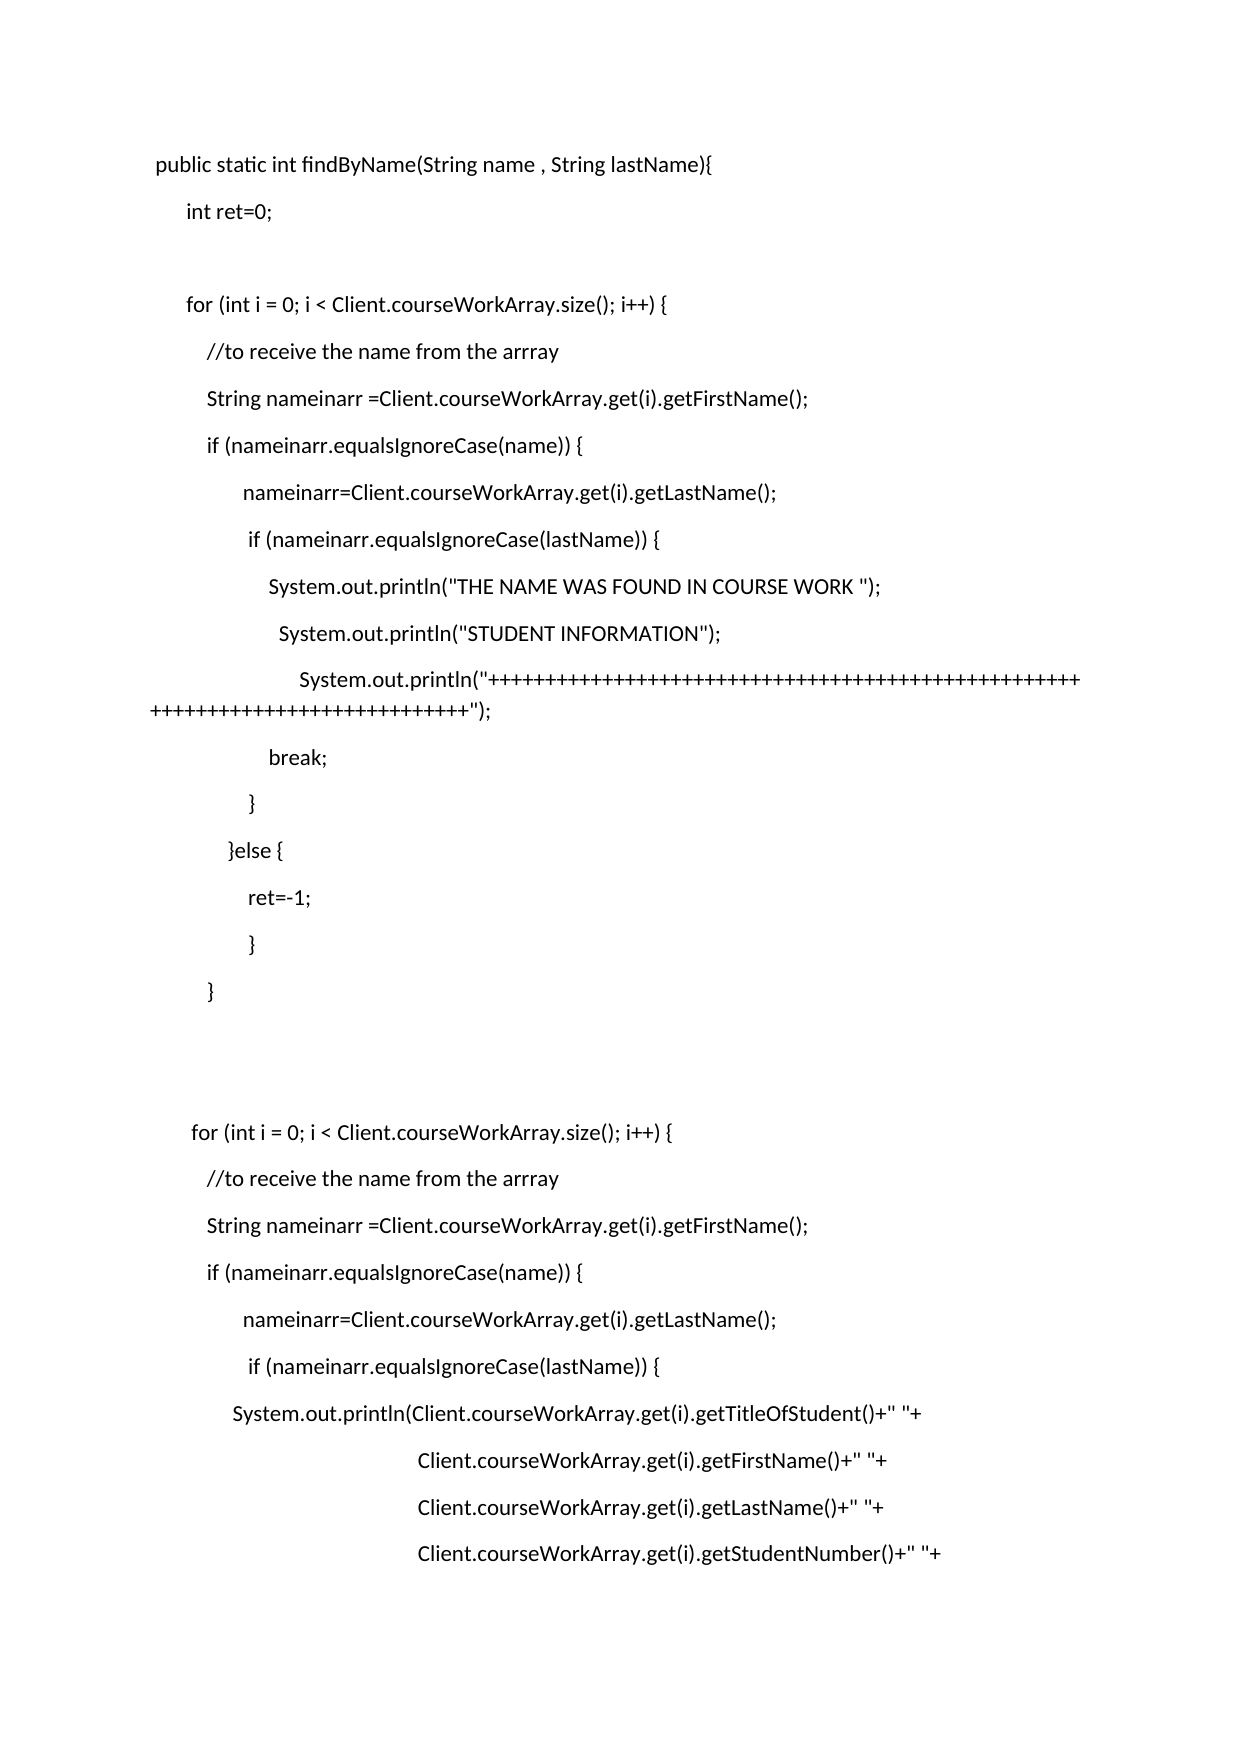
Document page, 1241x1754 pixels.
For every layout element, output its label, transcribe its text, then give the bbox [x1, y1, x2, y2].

text if (nameinarr.equalsIgnoreCase(lastName)) { [150, 525, 1090, 553]
text //to receive the name from the arrray [150, 1164, 1090, 1193]
text for (int i = 0; i < Client.courseWorkArray.size(); i++) { [150, 291, 1090, 319]
text System.out.println("++++++++++++++++++++++++++++++++++++++++++++++++++++++++++++++++++++++++++++++++"); [150, 666, 1090, 724]
text Client.courseWorkArray.get(i).getLastName()+" "+ [150, 1493, 1090, 1521]
text for (int i = 0; i < Client.courseWorkArray.size(); i++) { [150, 1118, 1090, 1146]
text String nameinarr =Client.courseWorkArray.get(i).getFirstName(); [150, 1211, 1090, 1239]
text }else { [150, 836, 1090, 864]
text if (nameinarr.equalsIgnoreCase(name)) { [150, 1258, 1090, 1286]
text } [150, 977, 1090, 1005]
text } [150, 789, 1090, 818]
text System.out.println("THE NAME WAS FOUND IN COURSE WORK "); [150, 572, 1090, 600]
text int ret=0; [150, 197, 1090, 225]
text if (nameinarr.equalsIgnoreCase(name)) { [150, 431, 1090, 459]
text nameinarr=Client.courseWorkArray.get(i).getLastName(); [150, 478, 1090, 506]
text String nameinarr =Client.courseWorkArray.get(i).getFirstName(); [150, 384, 1090, 412]
text ret=-1; [150, 883, 1090, 911]
text if (nameinarr.equalsIgnoreCase(lastName)) { [150, 1352, 1090, 1380]
text //to receive the name from the arrray [150, 337, 1090, 366]
text nameinarr=Client.courseWorkArray.get(i).getLastName(); [150, 1305, 1090, 1333]
text System.out.println(Client.courseWorkArray.get(i).getTitleOfStudent()+" "+ [150, 1399, 1090, 1427]
text break; [150, 743, 1090, 771]
text Client.courseWorkArray.get(i).getStudentNumber()+" "+ [150, 1539, 1090, 1568]
text System.out.println("STUDENT INFORMATION"); [150, 619, 1090, 647]
text } [150, 930, 1090, 958]
text public static int findByName(String name , String lastName){ [150, 150, 1090, 178]
text Client.courseWorkArray.get(i).getFirstName()+" "+ [150, 1446, 1090, 1474]
